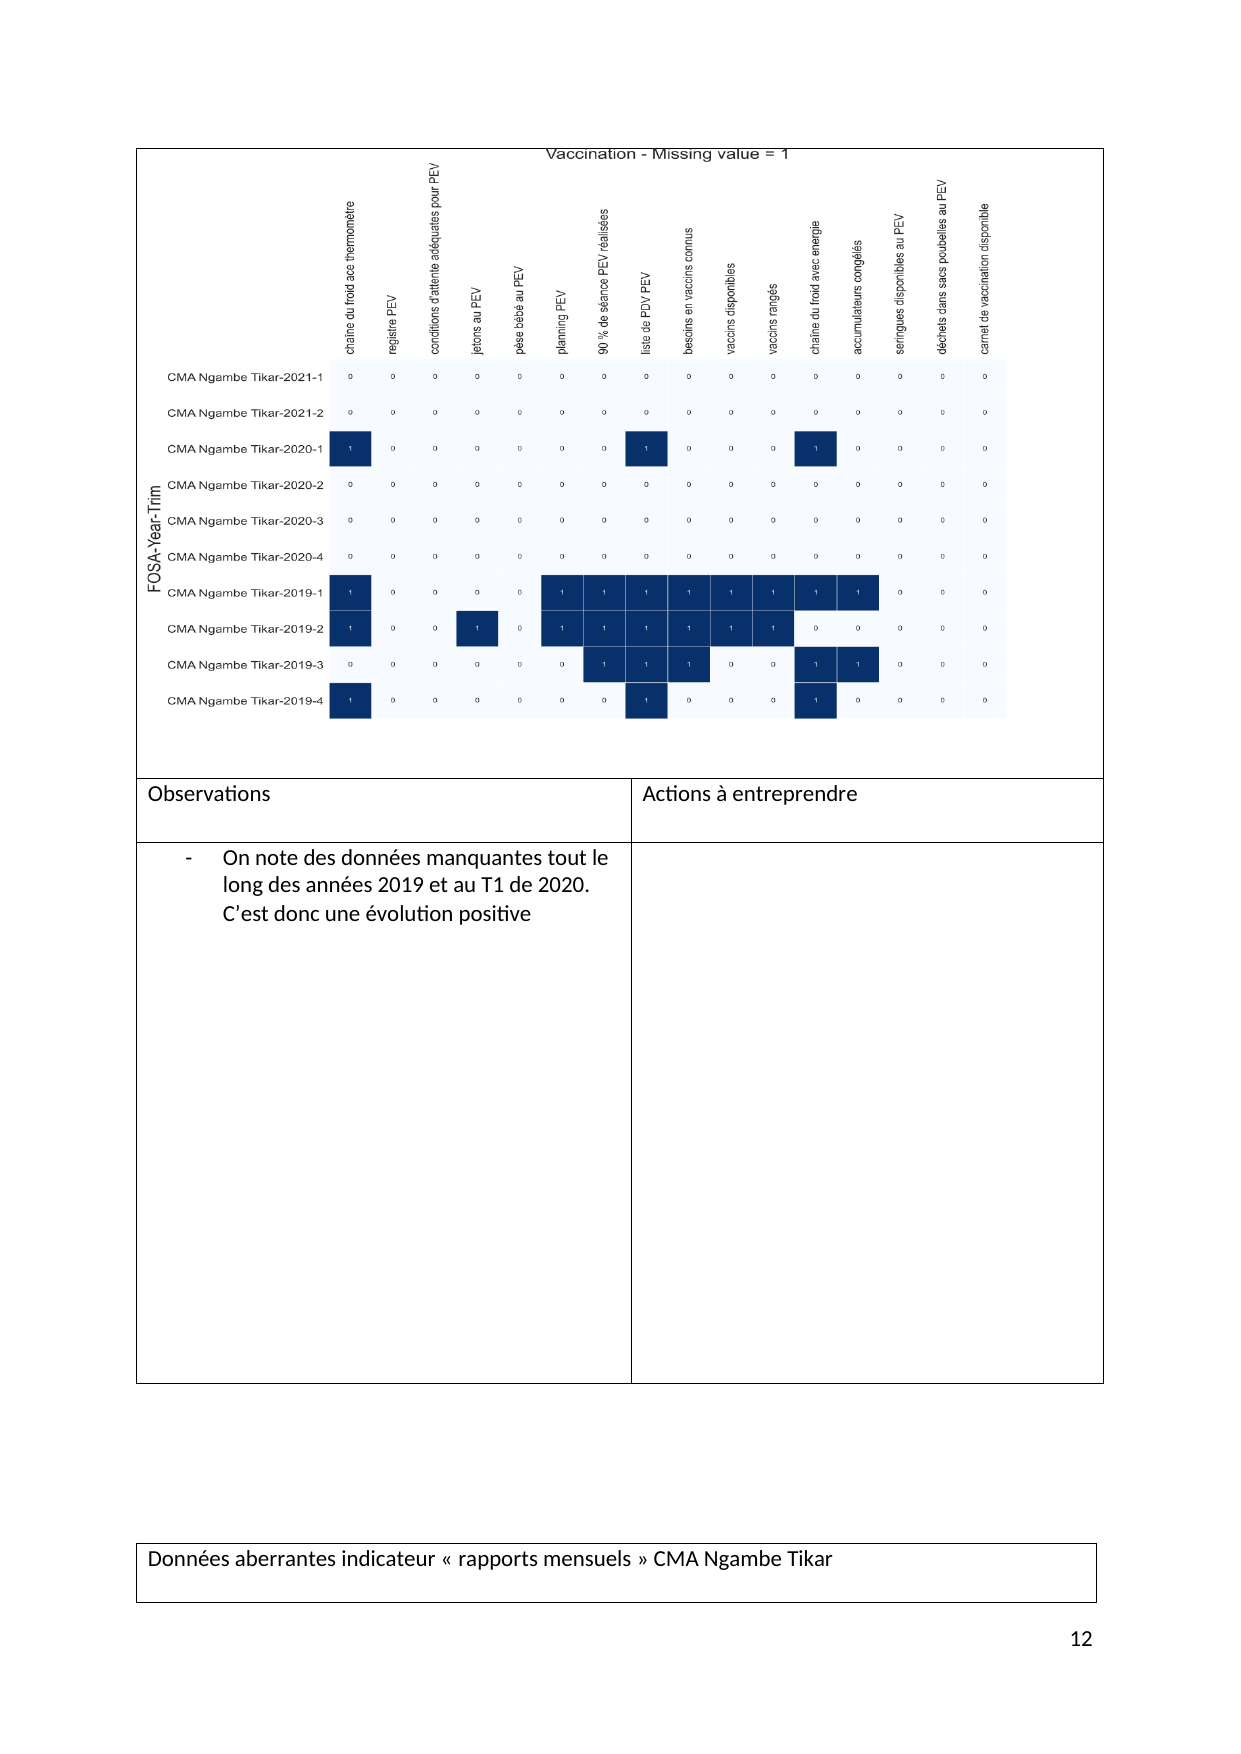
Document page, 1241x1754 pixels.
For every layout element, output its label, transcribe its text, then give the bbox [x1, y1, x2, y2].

picture [147, 148, 1093, 778]
table_cell Observations [137, 779, 631, 842]
table_cell On note des données manquantes tout le long des années 2019 et au T1 de 2020. C’est donc une évolution positive [137, 843, 631, 1382]
table_cell [1093, 149, 1103, 778]
table_cell [632, 843, 1103, 1382]
table_cell [137, 149, 147, 778]
table_cell Actions à entreprendre [632, 779, 1103, 842]
table_header Données aberrantes indicateur « rapports mensuels » CMA Ngambe Tikar [137, 1544, 1096, 1602]
